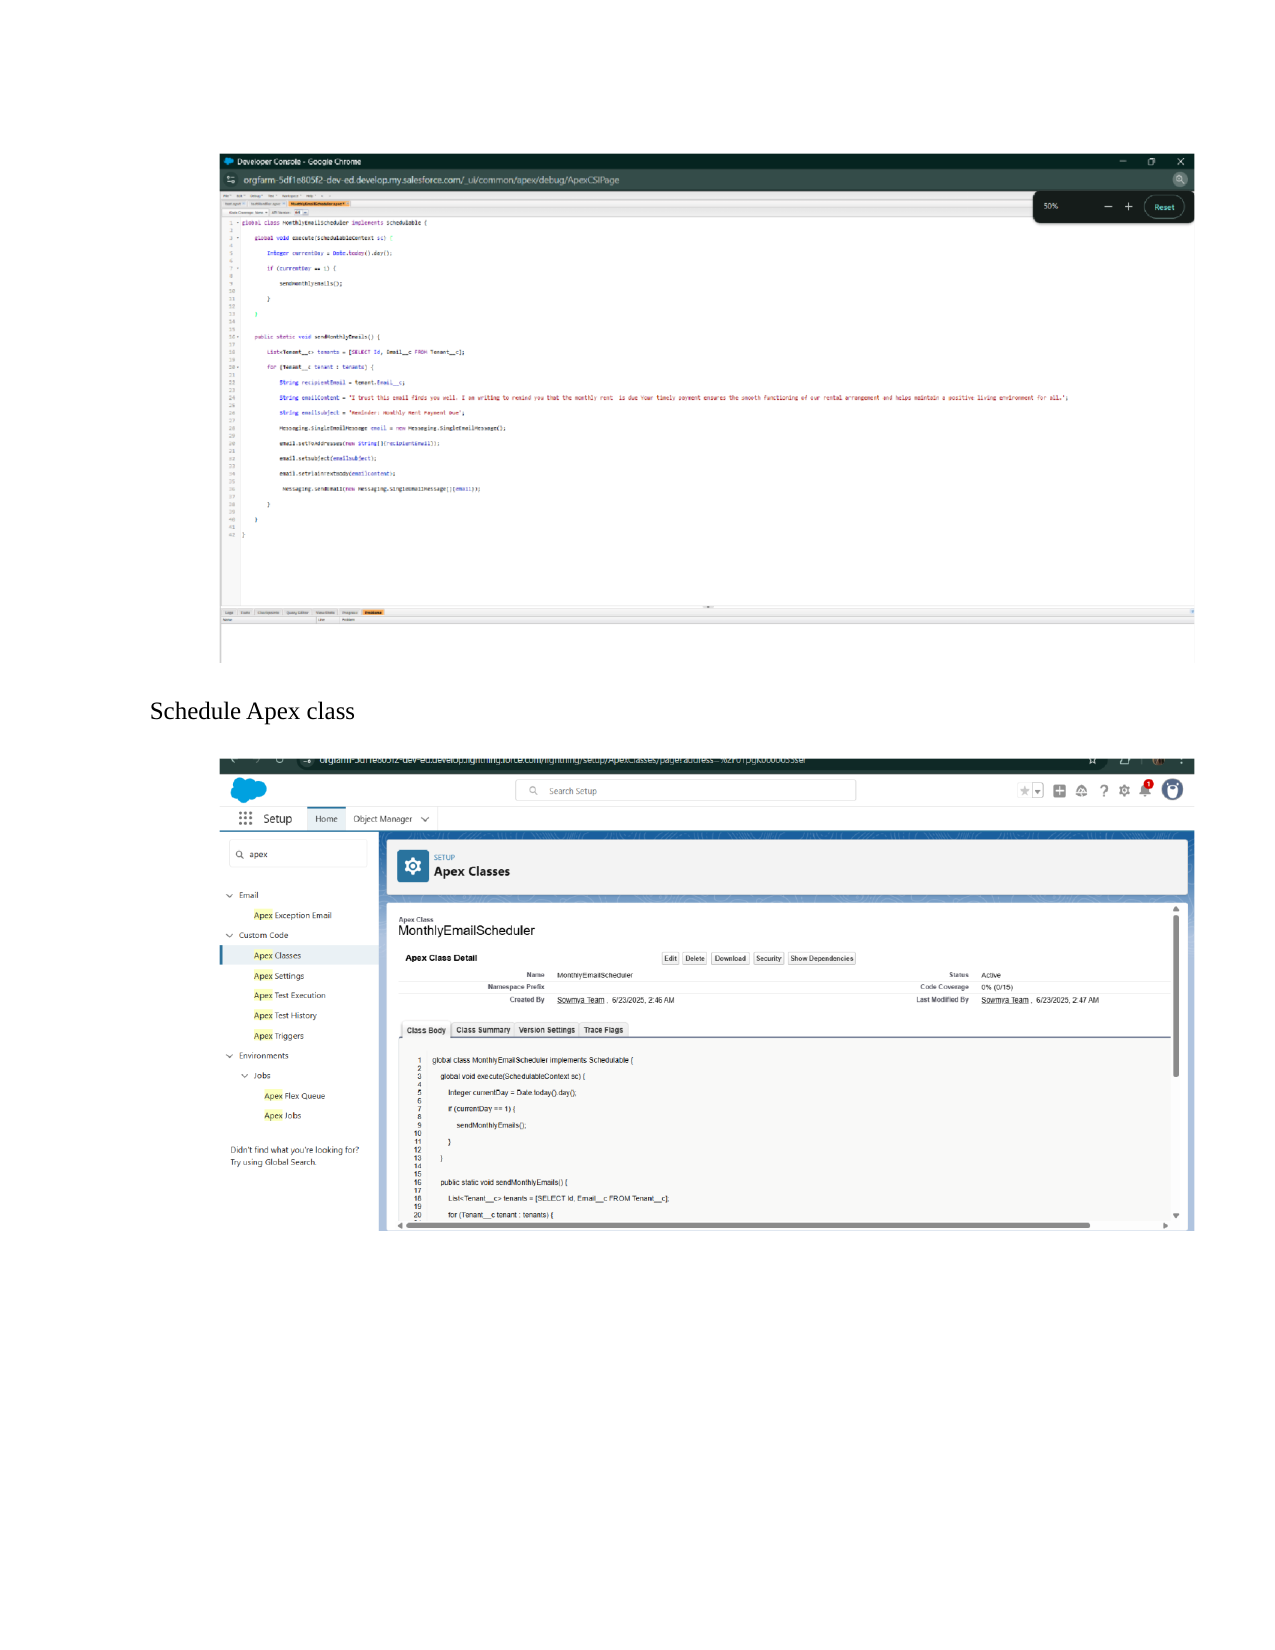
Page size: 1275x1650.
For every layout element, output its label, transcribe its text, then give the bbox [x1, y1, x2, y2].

picture [219, 758, 1195, 1231]
text Schedule Apex class [149, 696, 1168, 725]
picture [219, 153, 1195, 663]
